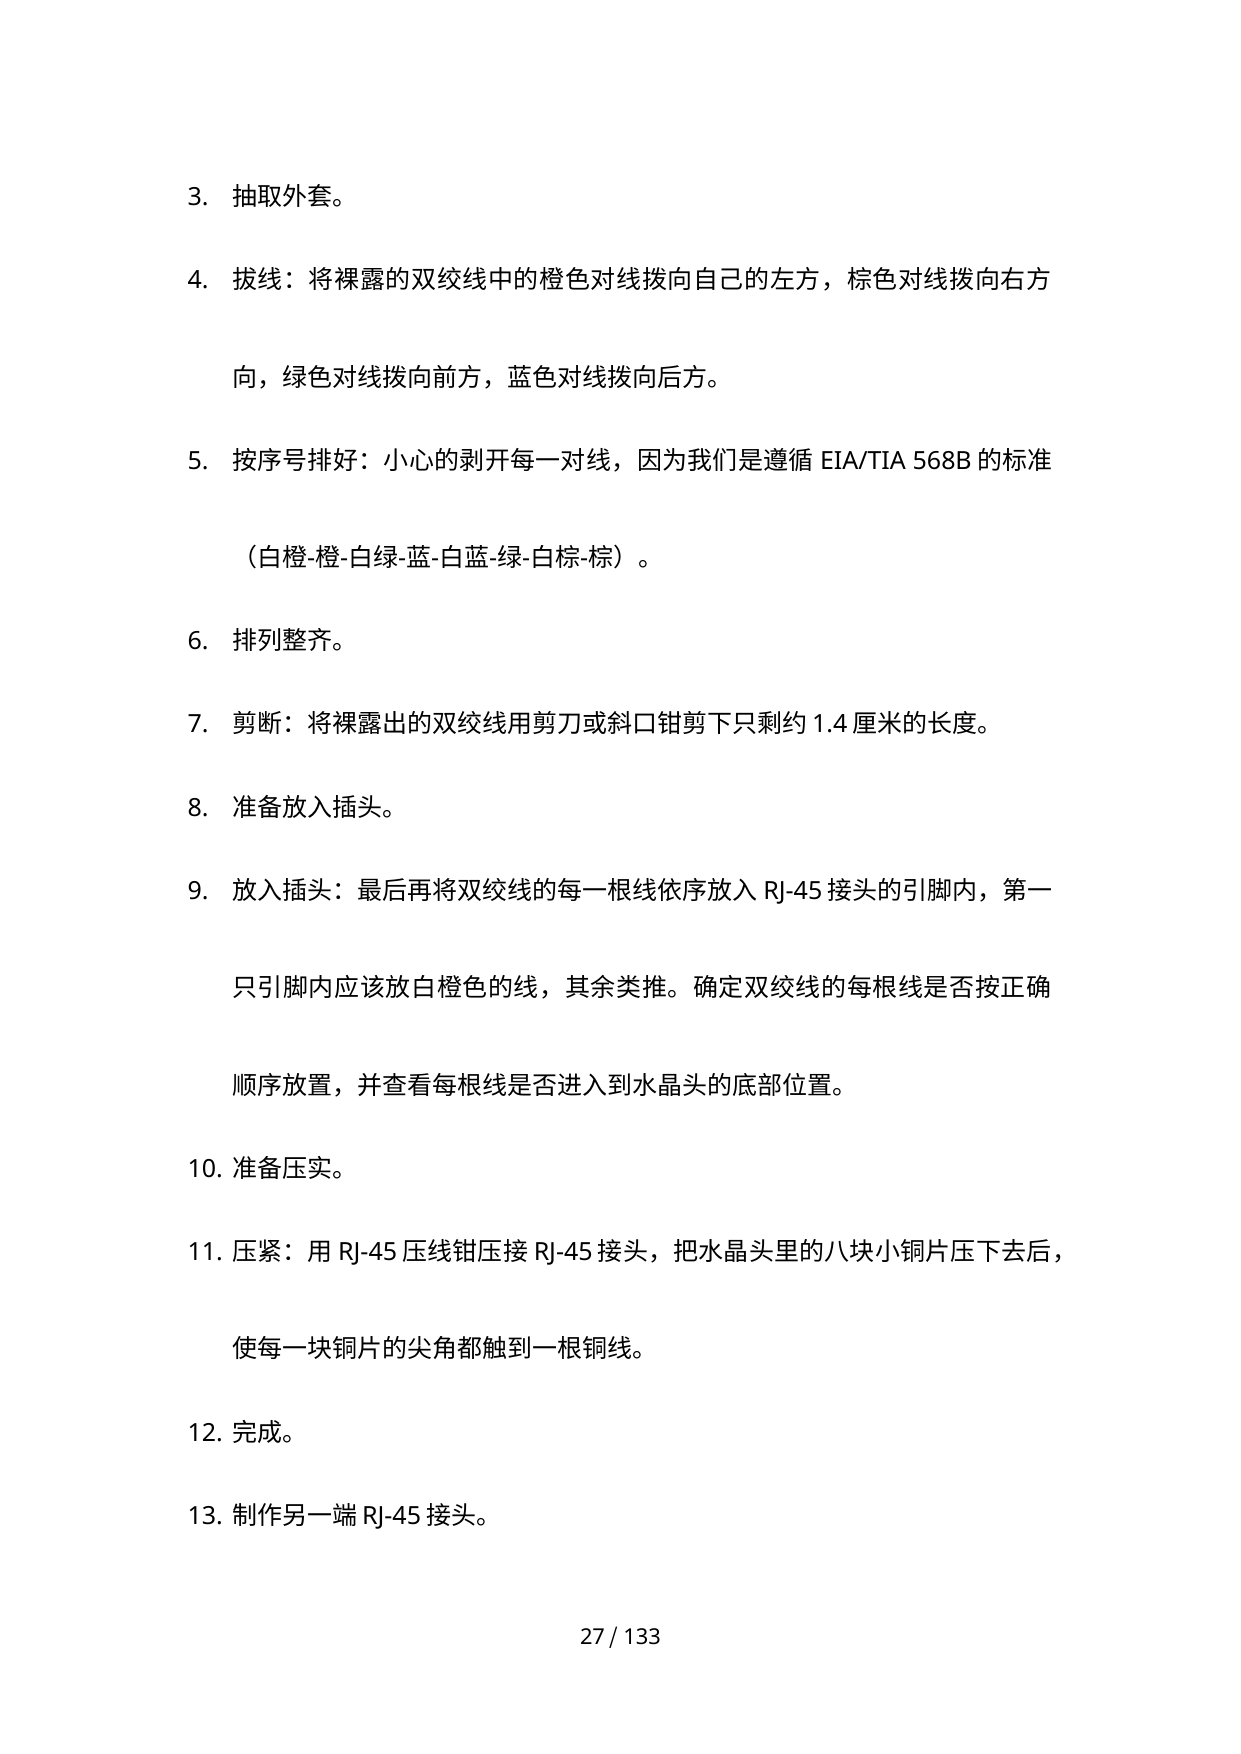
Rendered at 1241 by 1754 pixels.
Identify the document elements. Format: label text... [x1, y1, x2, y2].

list 按序号排好：小心的剥开每一对线，因为我们是遵循EIA/TIA 568B的标准（白橙-橙-白绿-蓝-白蓝-绿-白棕-棕）。 [187, 426, 1053, 588]
list 放入插头：最后再将双绞线的每一根线依序放入RJ-45接头的引脚内，第一只引脚内应该放白橙色的线，其余类推。确定双绞线的每根线是否按正确顺序放置，并查看每根线是否进入到水晶头的底部位置。 [187, 856, 1053, 1116]
list 准备压实。 [187, 1134, 1053, 1199]
list 压紧：用RJ-45压线钳压接RJ-45接头，把水晶头里的八块小铜片压下去后，使每一块铜片的尖角都触到一根铜线。 [187, 1217, 1053, 1379]
list 排列整齐。 [187, 606, 1053, 671]
list 抽取外套。 [187, 162, 1053, 227]
list 剪断：将裸露出的双绞线用剪刀或斜口钳剪下只剩约1.4厘米的长度。 [187, 689, 1053, 754]
list 准备放入插头。 [187, 773, 1053, 838]
list 完成。 [187, 1398, 1053, 1463]
list 拔线：将裸露的双绞线中的橙色对线拨向自己的左方，棕色对线拨向右方向，绿色对线拨向前方，蓝色对线拨向后方。 [187, 245, 1053, 408]
list 制作另一端RJ-45接头。 [187, 1481, 1053, 1546]
